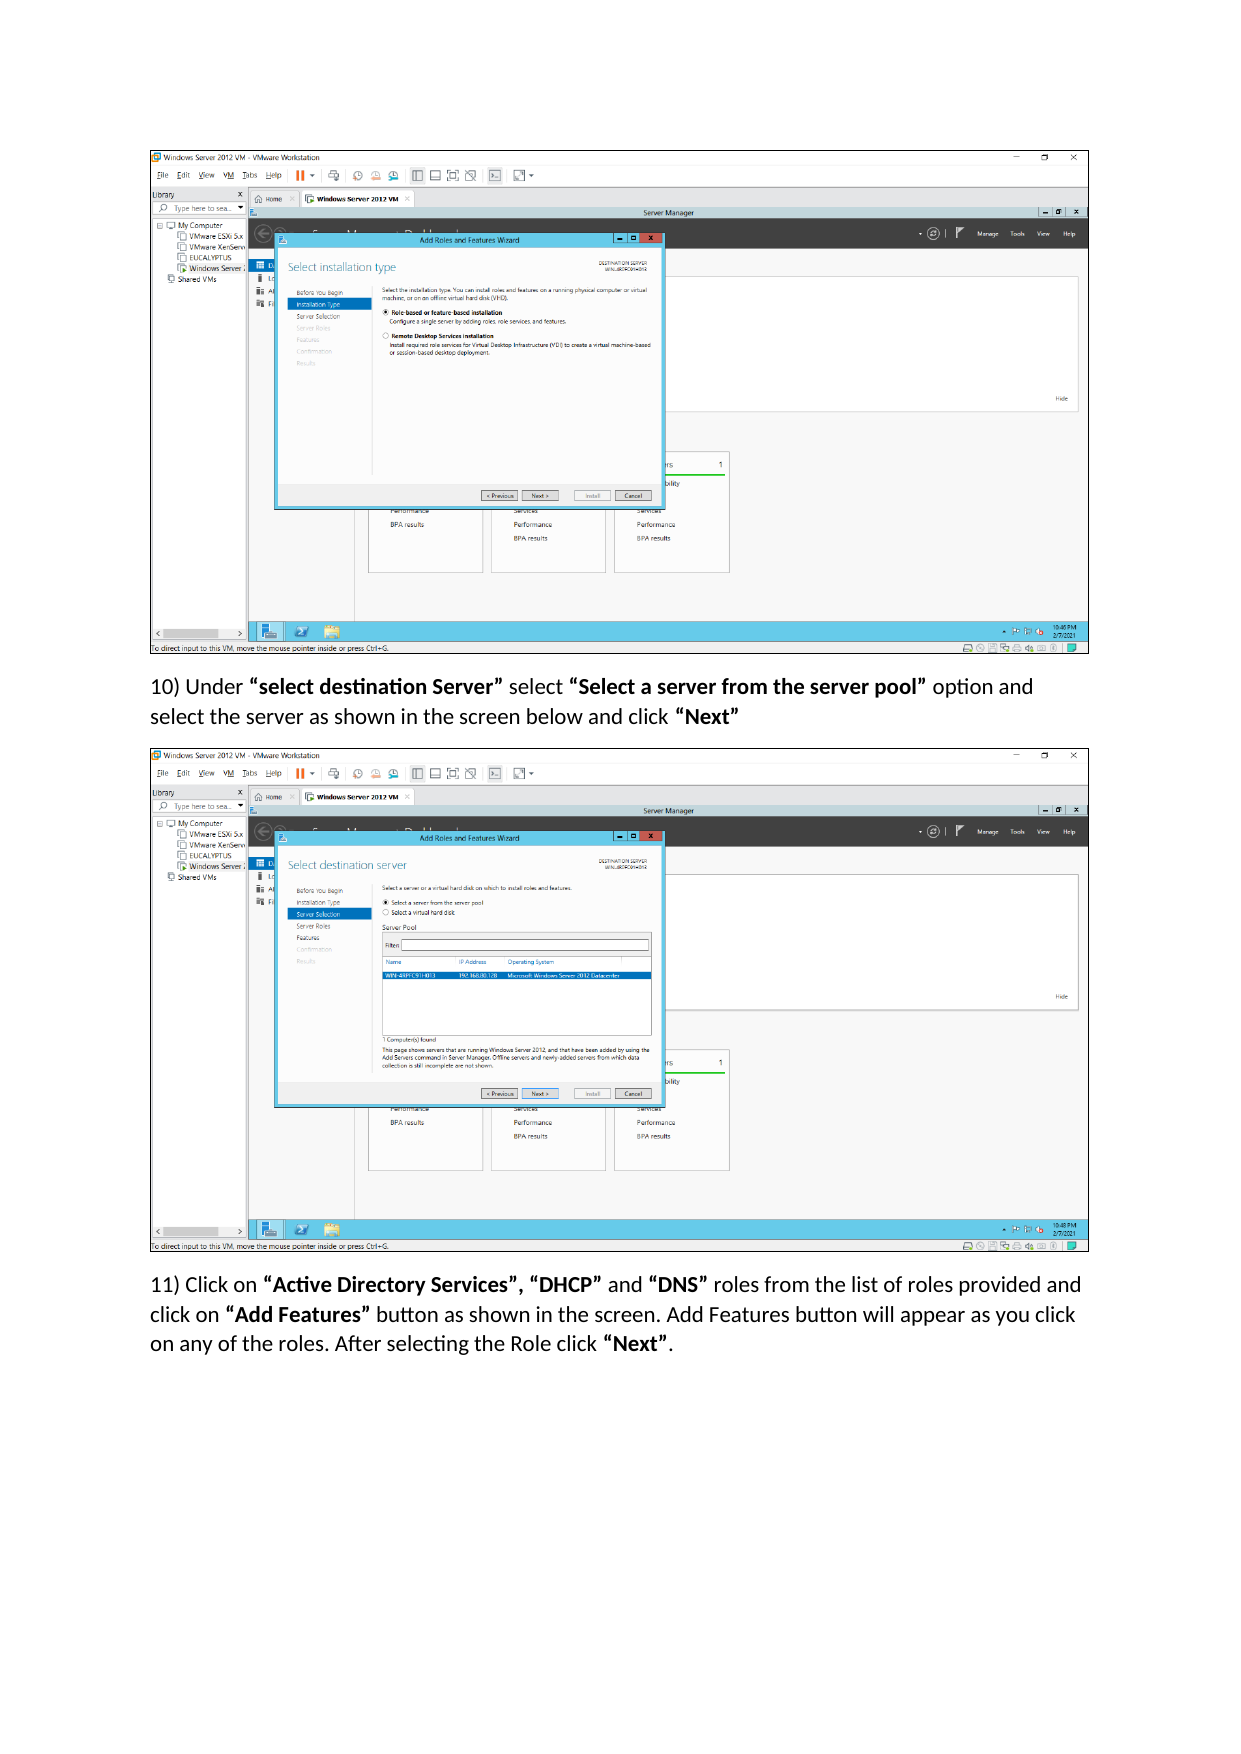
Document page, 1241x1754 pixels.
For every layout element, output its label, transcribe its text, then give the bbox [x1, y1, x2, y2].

picture [151, 749, 1088, 1251]
picture [151, 151, 1088, 653]
text 11) Click on “Active Directory Services”, “DHCP” and “DNS” roles from the list of roles provided and click on “Add Features” button as shown in the screen. Add Features button will appear as you click on any of the roles. After selecting the Role click “Next”. [150, 1270, 1090, 1358]
text 10) Under “select destination Server” select “Select a server from the server pool” option and select the server as shown in the screen below and click “Next” [150, 672, 1090, 730]
